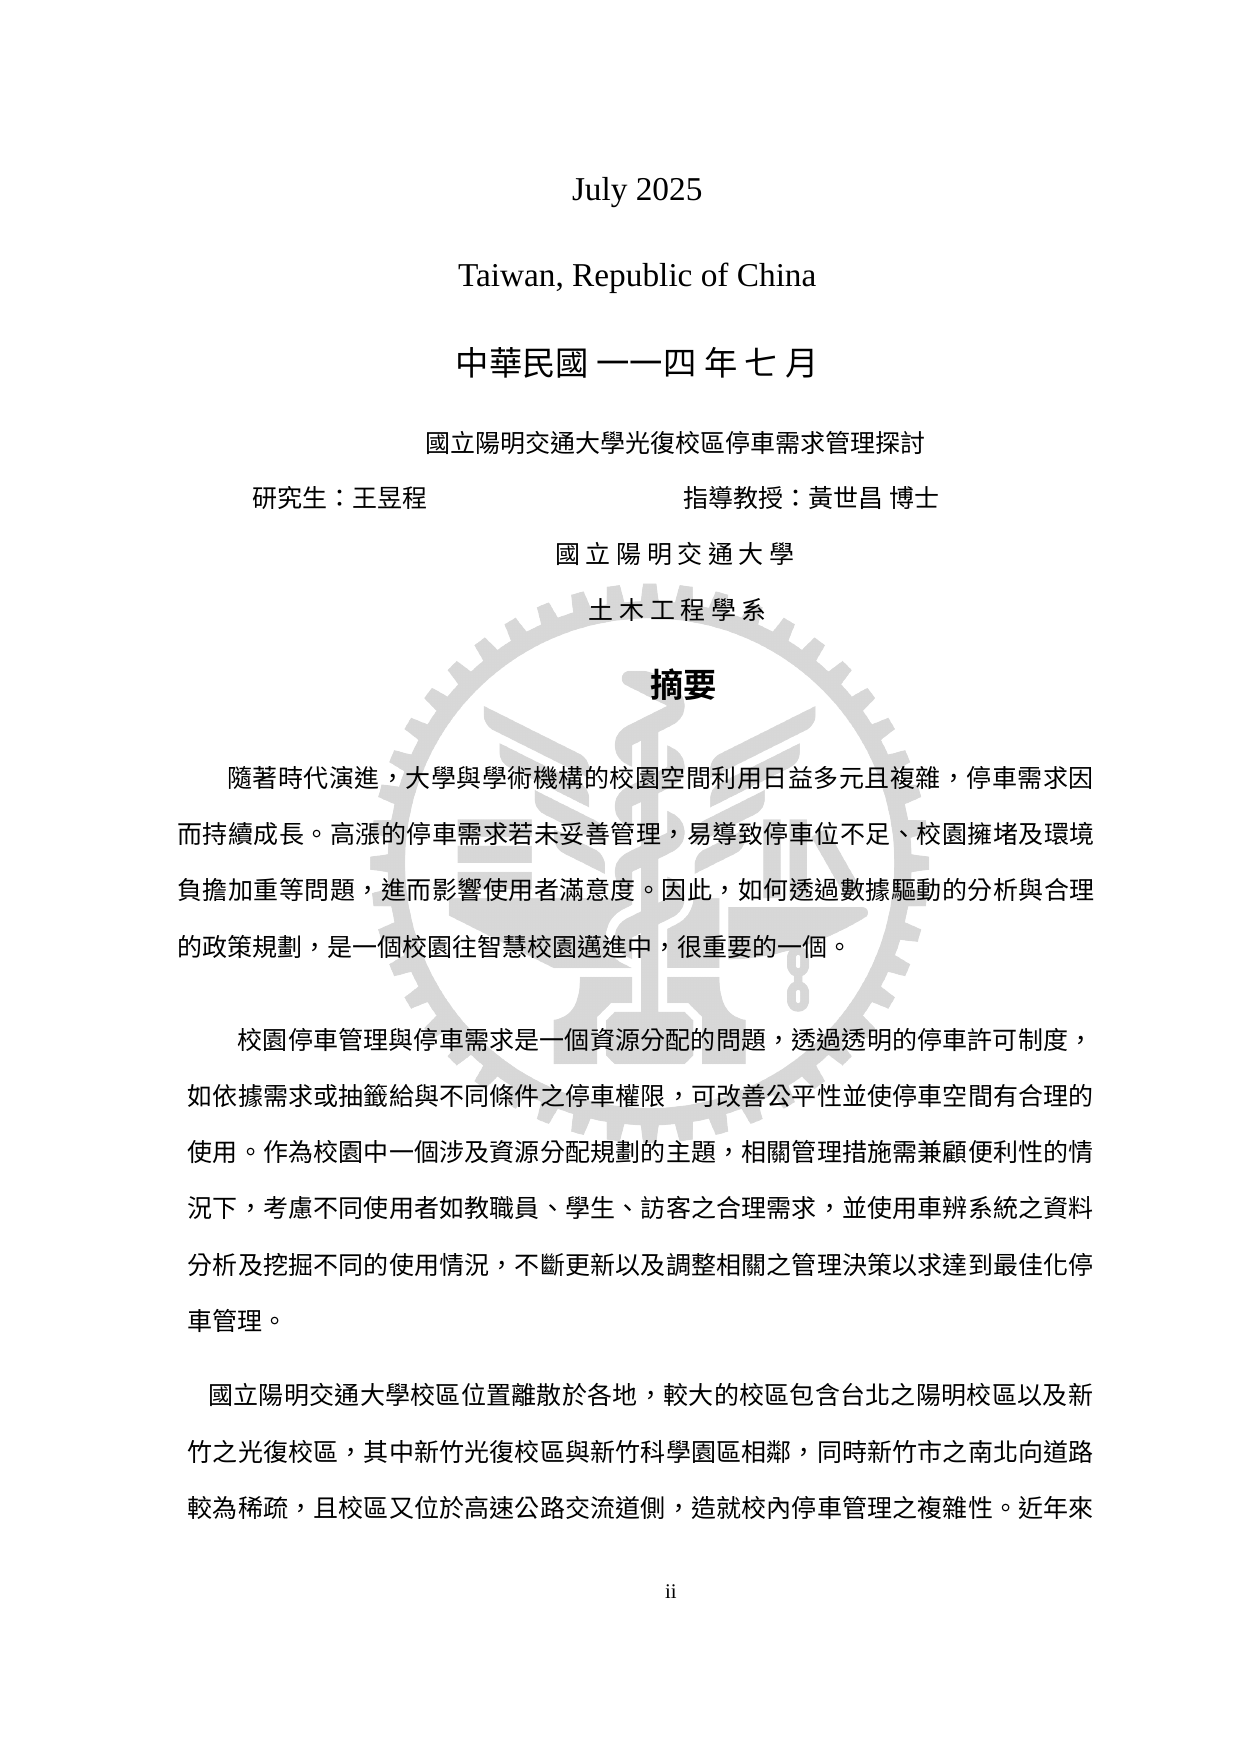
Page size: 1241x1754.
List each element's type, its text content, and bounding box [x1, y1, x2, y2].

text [187, 1375, 1097, 1525]
text 研究生：王昱程 指導教授：黃世昌 博士 [202, 478, 1097, 516]
text Taiwan, Republic of China [177, 237, 1097, 312]
text 隨著時代演進，大學與學術機構的校園空間利用日益多元且複雜，停車需求因而持續成長。高漲的停車需求若未妥善管理，易導致停車位不足、校園擁堵及環境負擔加重等問題，進而影響使用者滿意度。因此，如何透過數據驅動的分析與合理的政策規劃，是一個校園往智慧校園邁進中，很重要的一個。 [177, 758, 1097, 964]
text July 2025 [177, 151, 1097, 226]
text 校園停車管理與停車需求是一個資源分配的問題，透過透明的停車許可制度，如依據需求或抽籤給與不同條件之停車權限，可改善公平性並使停車空間有合理的使用。作為校園中一個涉及資源分配規劃的主題，相關管理措施需兼顧便利性的情況下，考慮不同使用者如教職員、學生、訪客之合理需求，並使用車辨系統之資料分析及挖掘不同的使用情況，不斷更新以及調整相關之管理決策以求達到最佳化停車管理。 [187, 1019, 1097, 1338]
text 土 木 工 程 學 系 [202, 589, 1097, 627]
text 國立陽明交通大學光復校區停車需求管理探討 [202, 423, 1097, 460]
text 國 立 陽 明 交 通 大 學 [202, 534, 1097, 571]
text 中華民國 一一四 年 七 月 [177, 323, 1097, 398]
text 摘要 [202, 645, 1097, 720]
